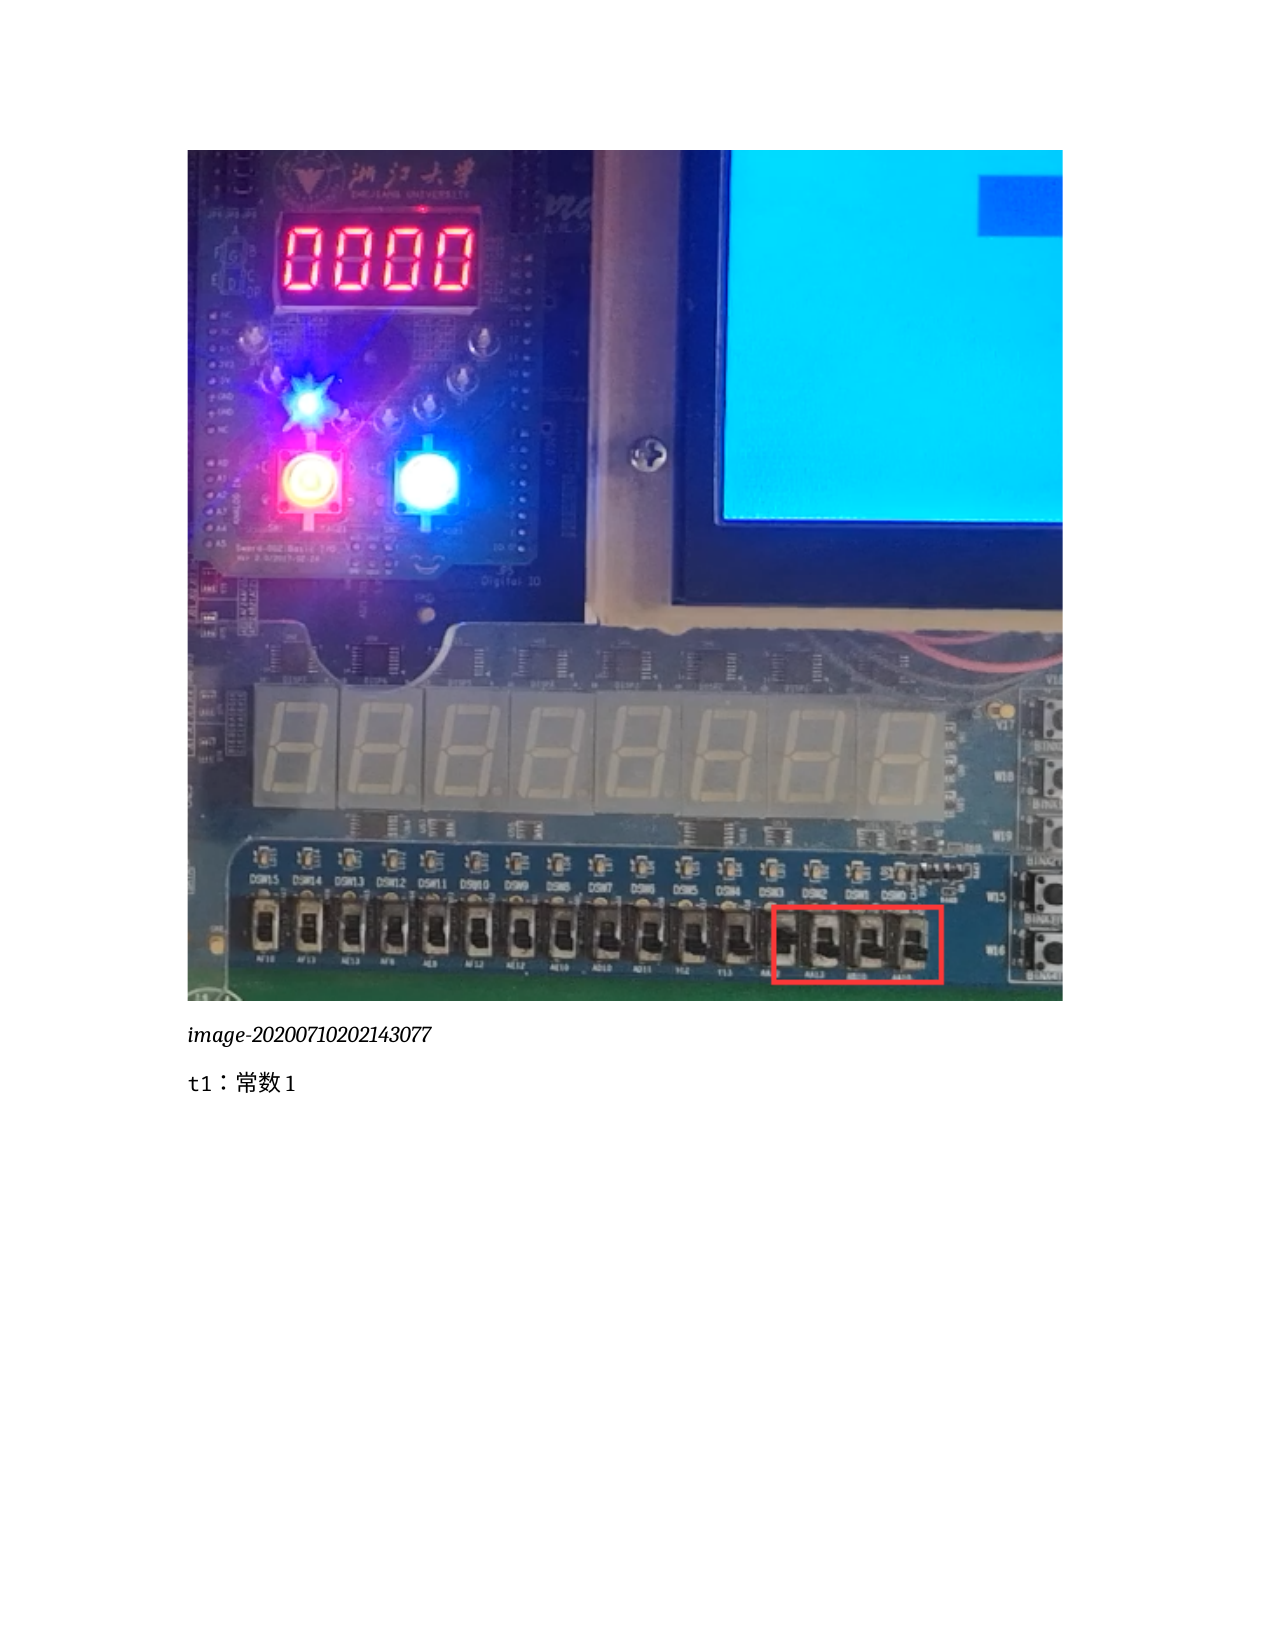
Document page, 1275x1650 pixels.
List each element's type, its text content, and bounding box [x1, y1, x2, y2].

picture [187, 150, 1063, 1001]
text image-20200710202143077 [187, 1021, 1087, 1048]
picture [979, 176, 1063, 236]
text t1：常数1 [187, 1066, 1087, 1098]
